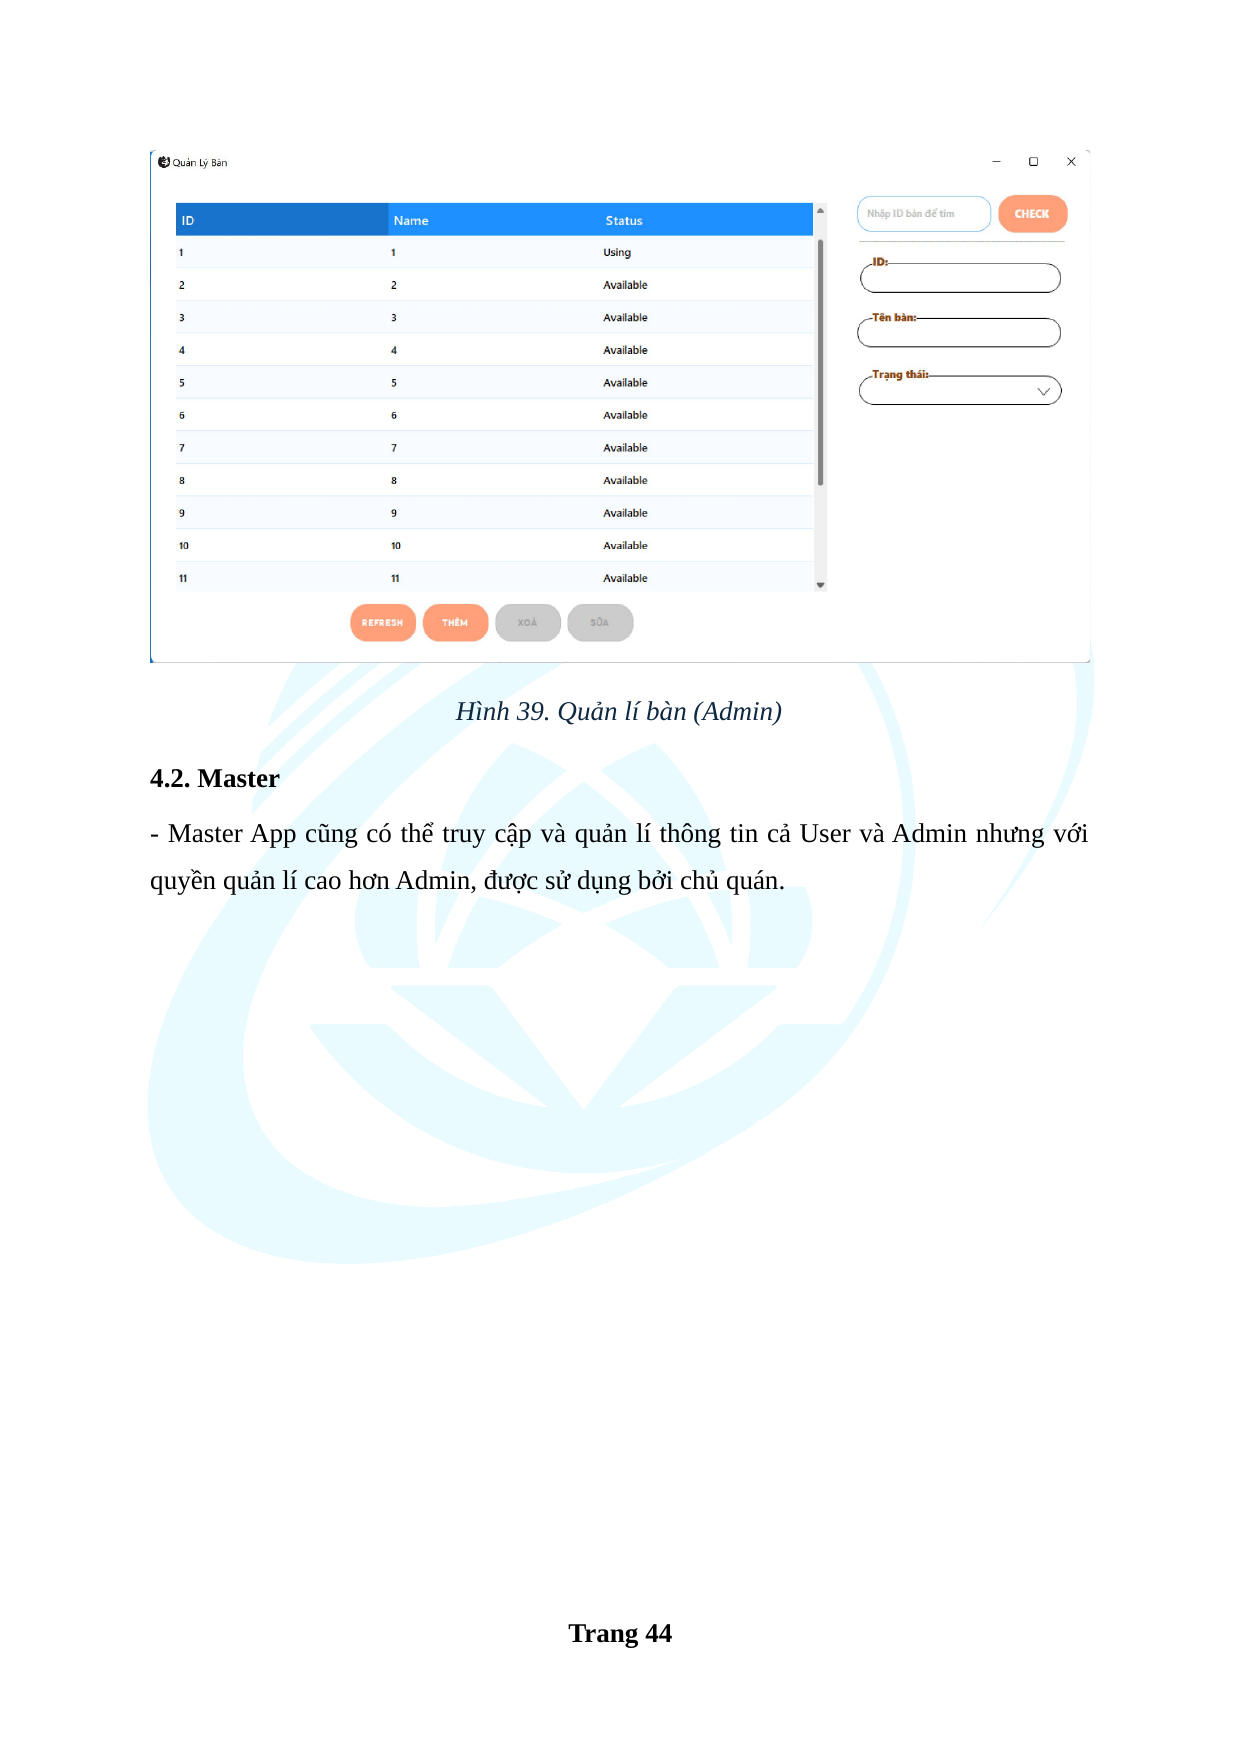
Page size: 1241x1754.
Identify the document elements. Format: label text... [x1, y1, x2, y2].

subtitle 4.2. Master [150, 762, 1090, 794]
text - Master App cũng có thể truy cập và quản lí thông tin cả User và Admin nhưng với quyền quản lí cao hơn Admin, được sử dụng bởi chủ quán. [150, 817, 1090, 895]
picture [150, 150, 1091, 663]
text Hình 39. Quản lí bàn (Admin) [150, 695, 1090, 726]
